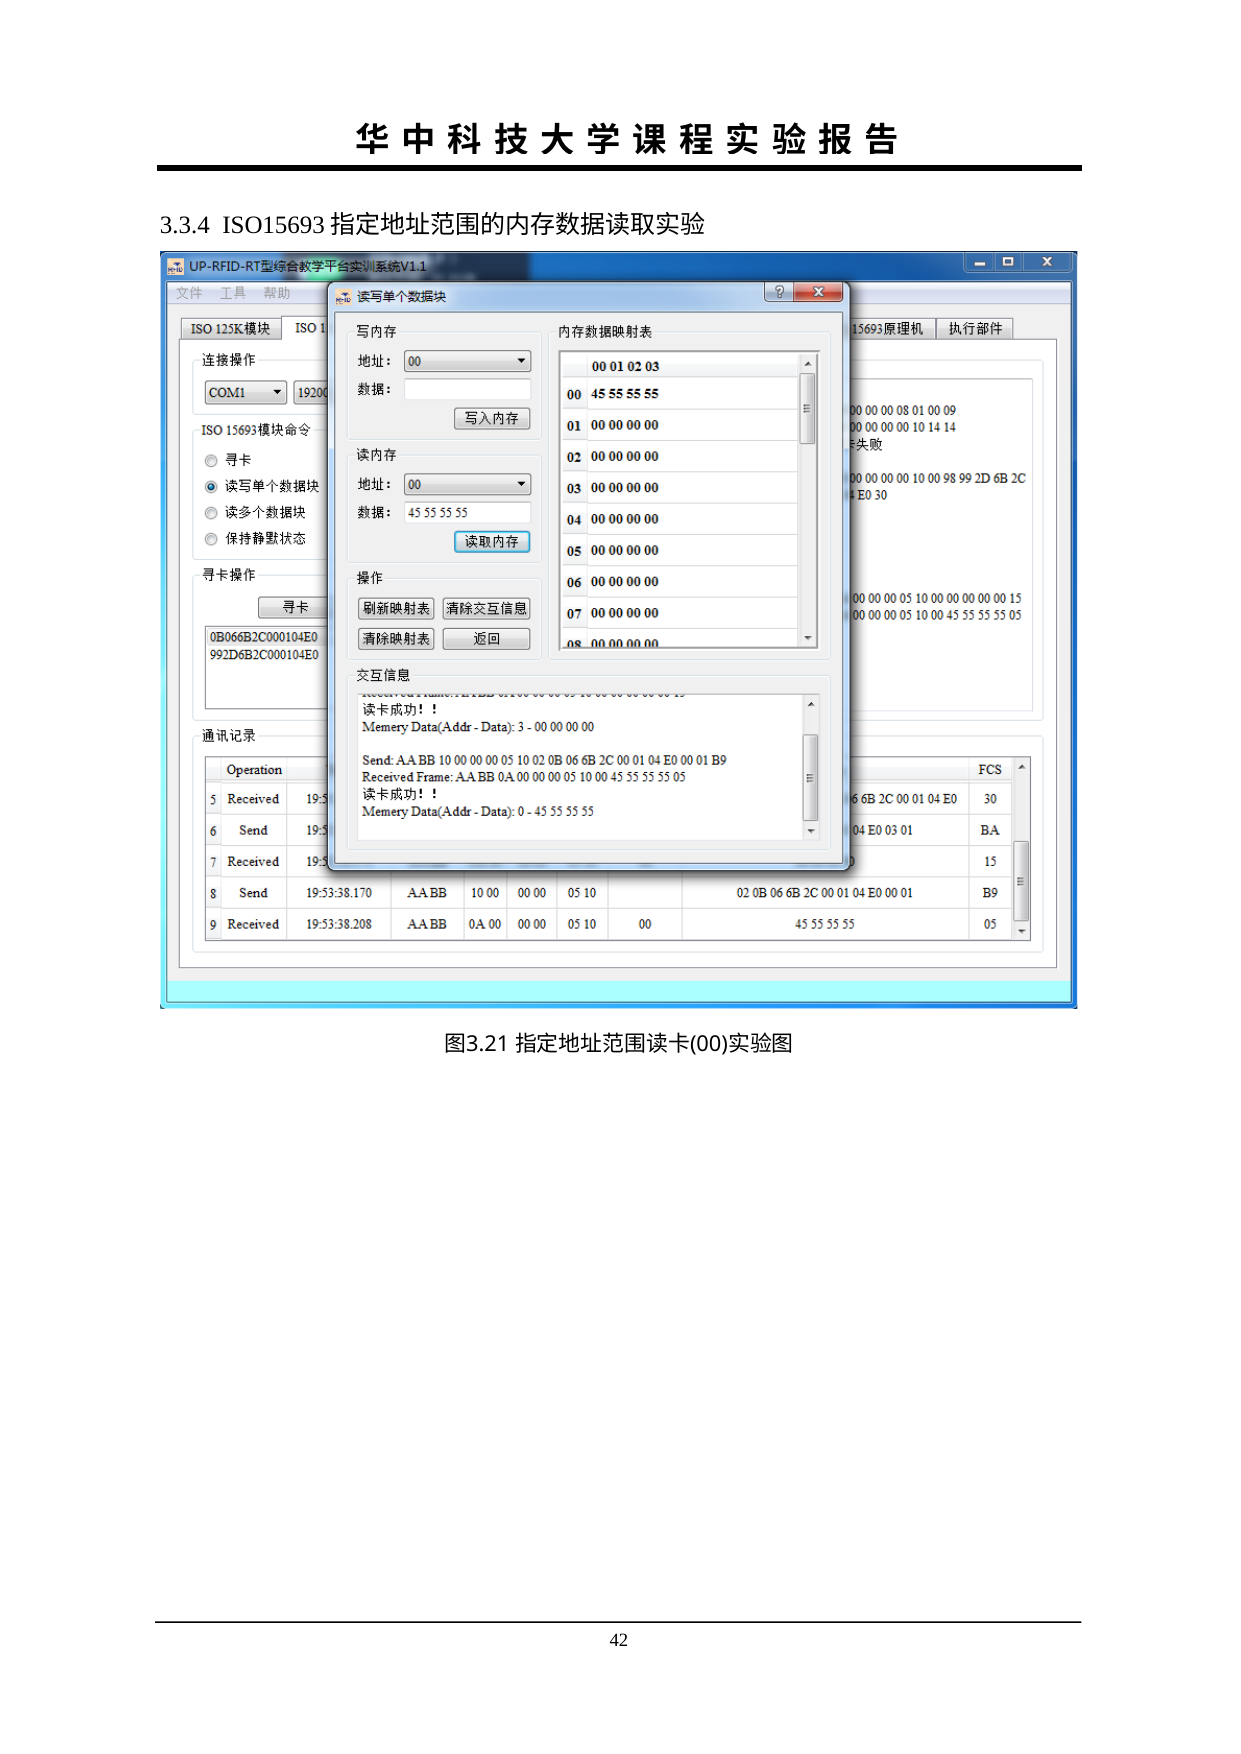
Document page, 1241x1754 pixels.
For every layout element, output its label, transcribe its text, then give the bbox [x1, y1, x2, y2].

subtitle ISO15693指定地址范围的内存数据读取实验 [159, 198, 1078, 246]
picture [160, 251, 1078, 1009]
